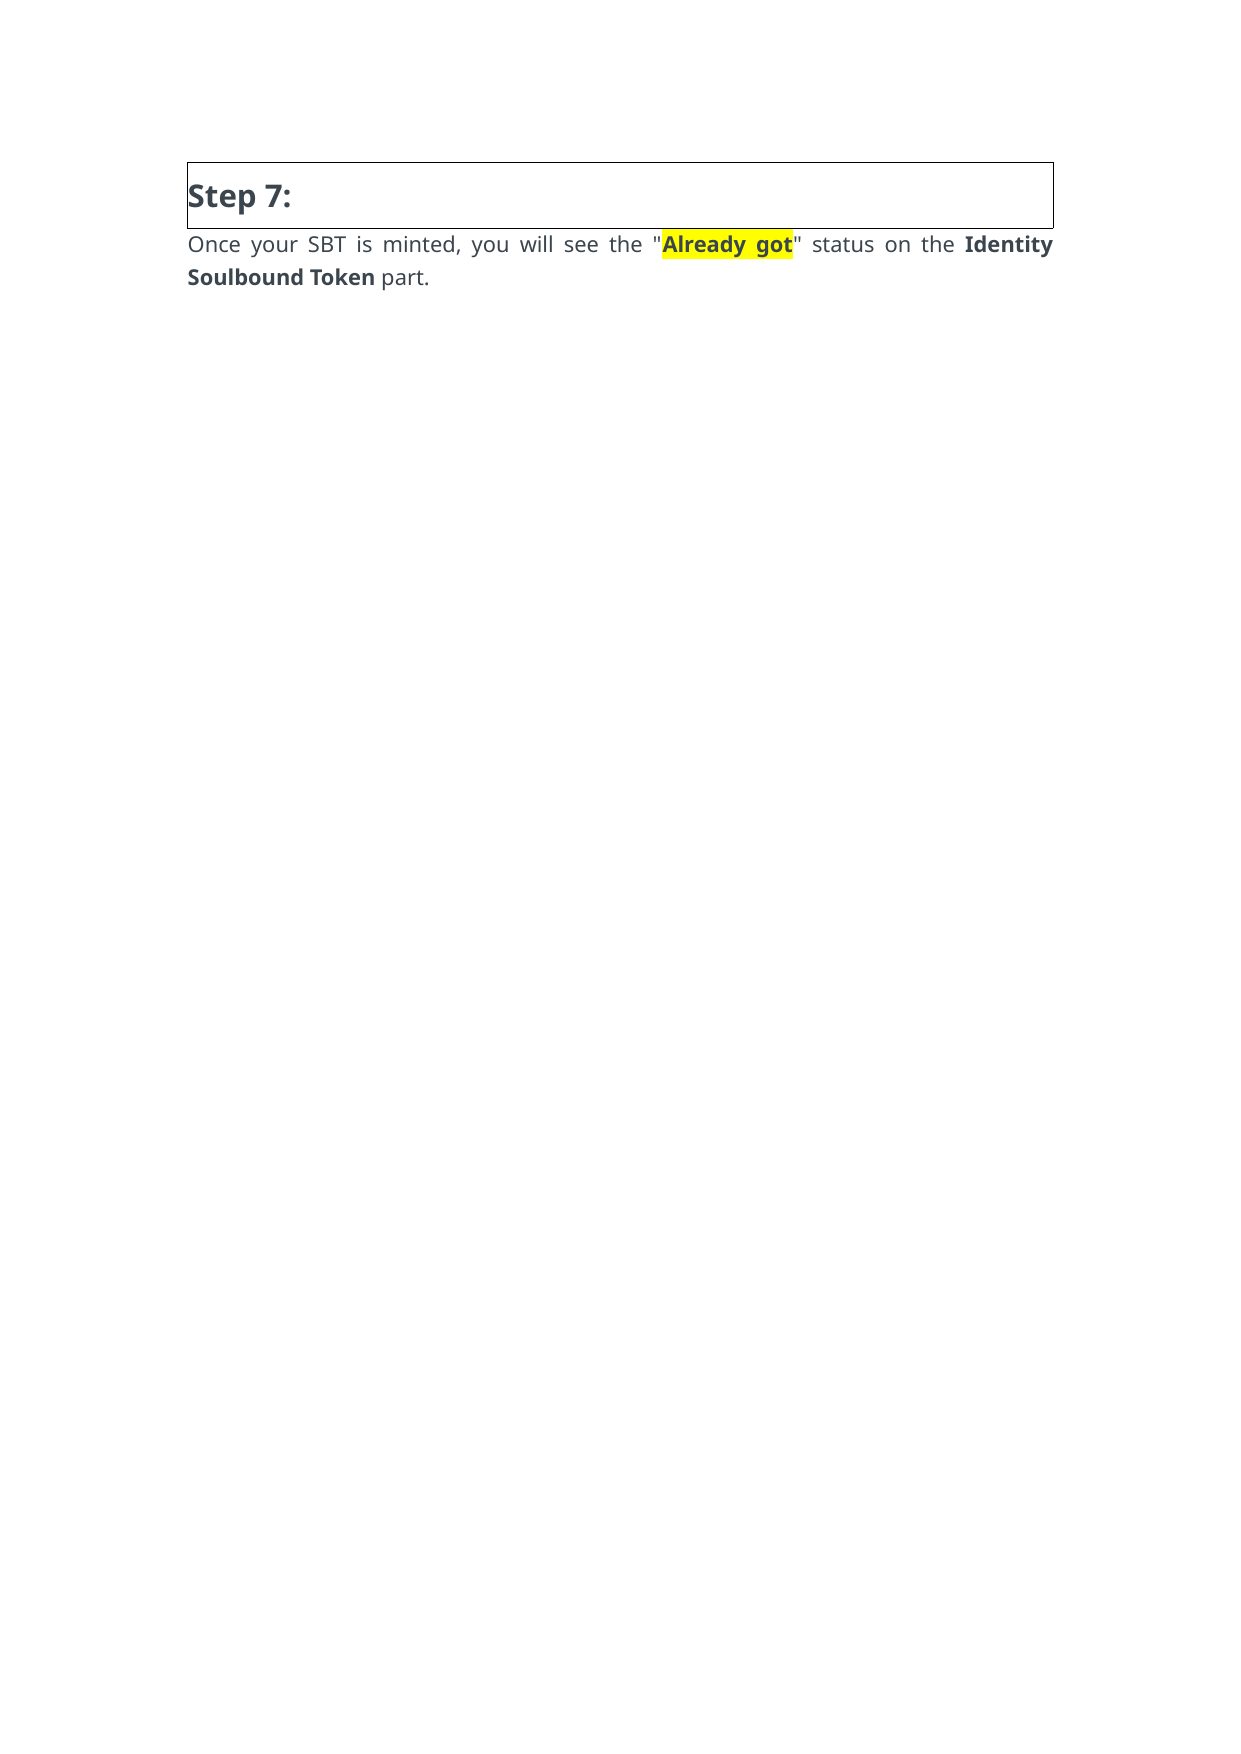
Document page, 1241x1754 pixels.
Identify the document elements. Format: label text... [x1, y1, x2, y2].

text Once your SBT is minted, you will see the "Already got" status on the Identity Soulbound Token part. [187, 229, 1053, 293]
subtitle Step 7: [188, 163, 1053, 228]
